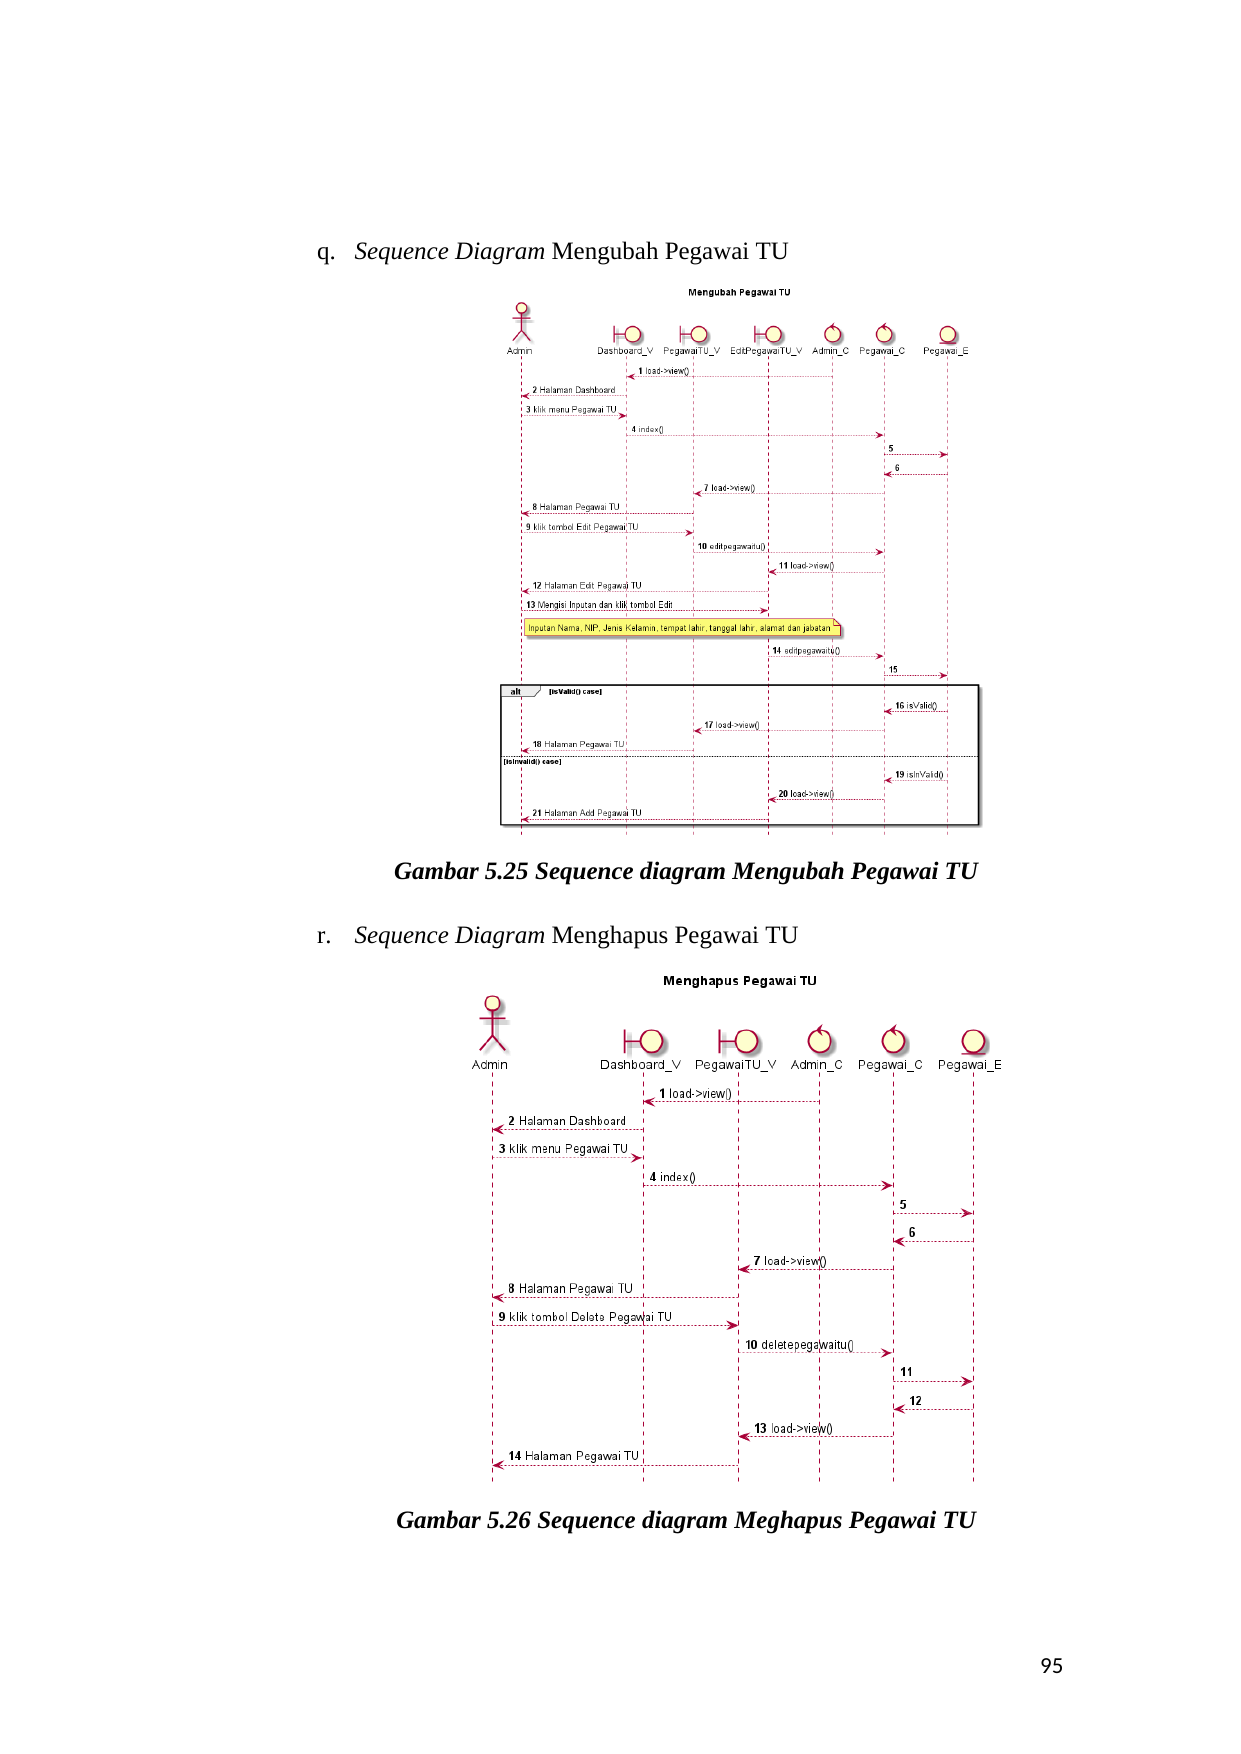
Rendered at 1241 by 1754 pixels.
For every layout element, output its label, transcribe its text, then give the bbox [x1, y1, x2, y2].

list Sequence Diagram Mengubah Pegawai TU [317, 236, 1063, 265]
list Sequence Diagram Menghapus Pegawai TU [317, 920, 1063, 948]
text Gambar 5.26 Sequence diagram Meghapus Pegawai TU [311, 1505, 1063, 1534]
text Gambar 5.25 Sequence diagram Mengubah Pegawai TU [311, 856, 1063, 884]
picture [492, 279, 985, 842]
picture [464, 962, 1012, 1491]
